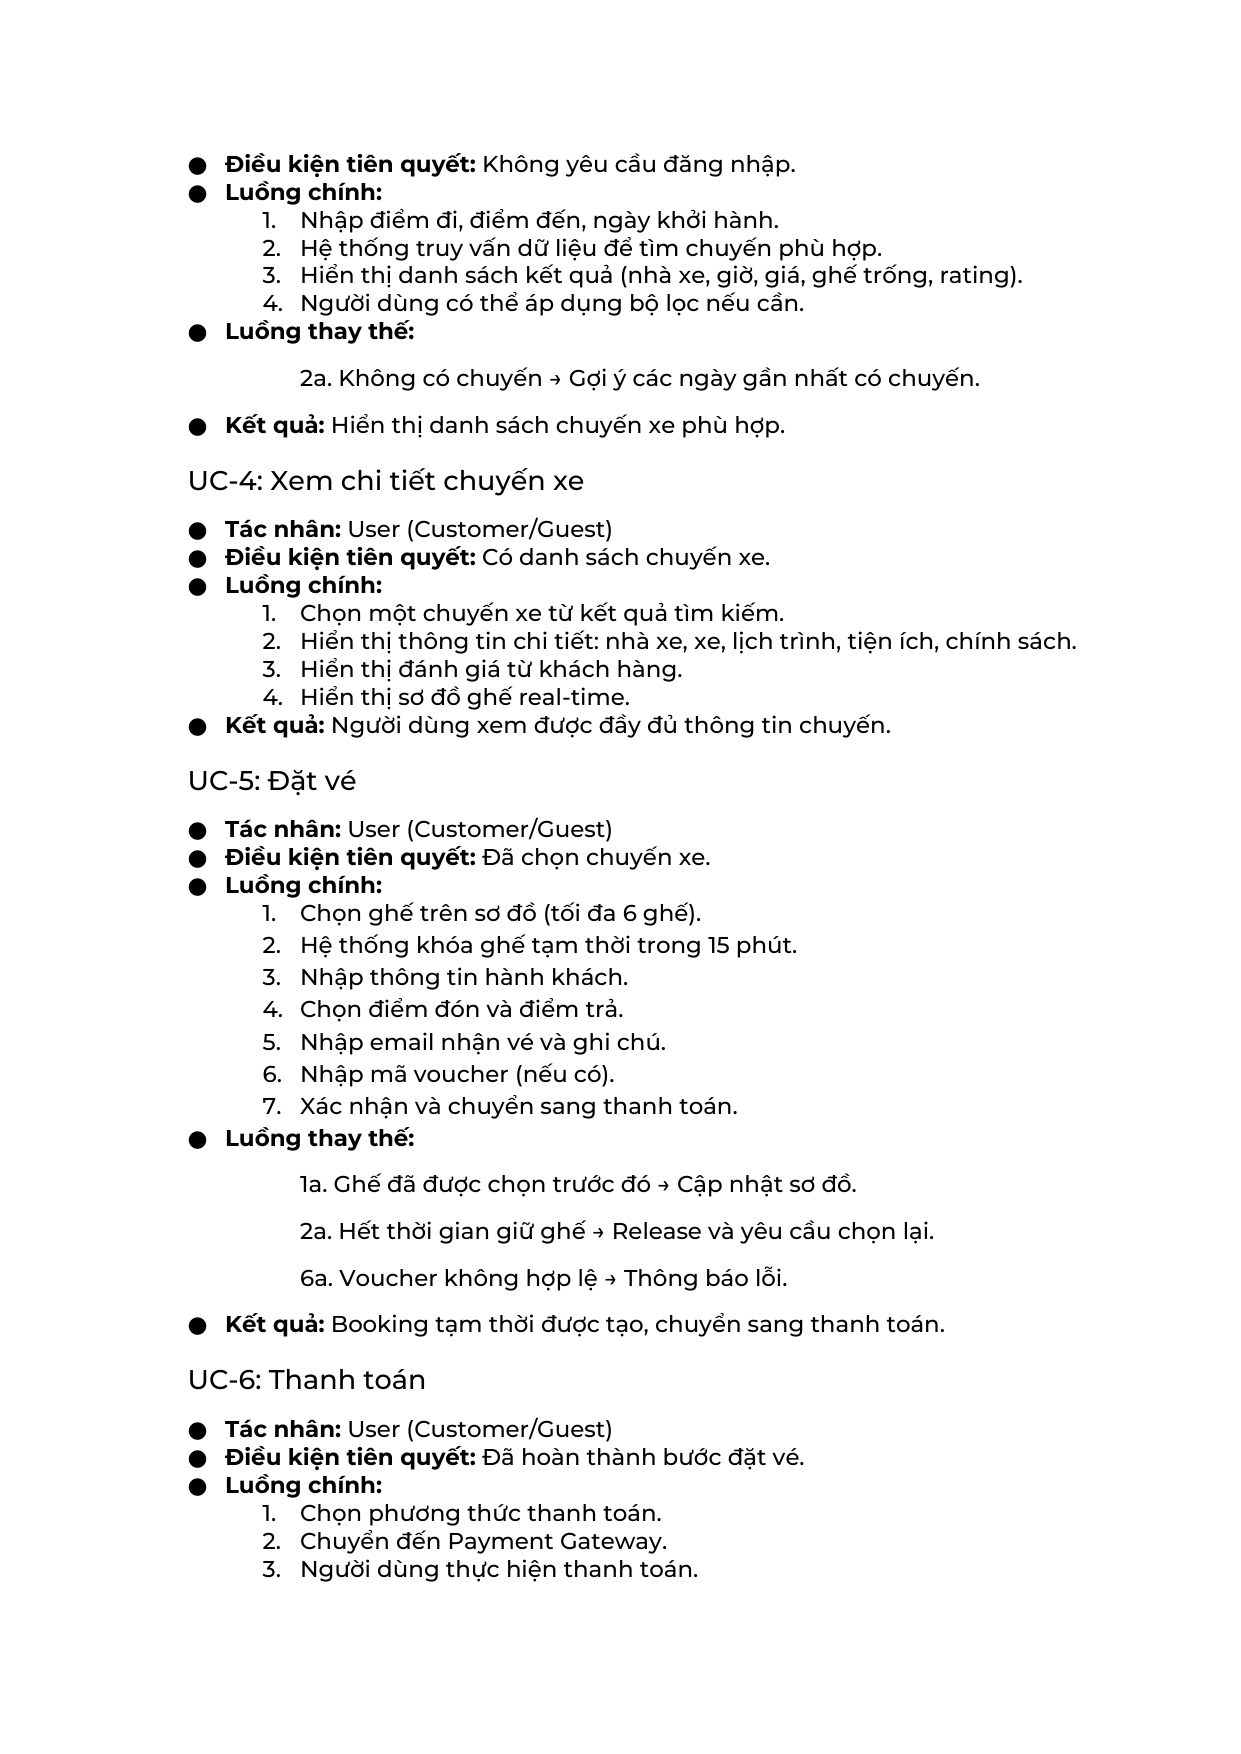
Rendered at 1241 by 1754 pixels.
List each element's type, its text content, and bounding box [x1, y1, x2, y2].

list Điều kiện tiên quyết: Không yêu cầu đăng nhập. [187, 150, 1090, 178]
text 6a. Voucher không hợp lệ → Thông báo lỗi. [300, 1264, 1090, 1292]
list Chuyển đến Payment Gateway. [262, 1527, 1090, 1555]
list Chọn ghế trên sơ đồ (tối đa 6 ghế). [262, 899, 1090, 927]
list Nhập điểm đi, điểm đến, ngày khởi hành. [262, 206, 1090, 234]
list Luồng thay thế: [187, 1124, 1090, 1152]
list Luồng chính: [187, 178, 1090, 206]
list Tác nhân: User (Customer/Guest) [187, 1415, 1090, 1443]
list Tác nhân: User (Customer/Guest) [187, 816, 1090, 843]
list Tác nhân: User (Customer/Guest) [187, 516, 1090, 543]
list Kết quả: Hiển thị danh sách chuyến xe phù hợp. [187, 411, 1090, 439]
list Nhập thông tin hành khách. [262, 963, 1090, 991]
list Xác nhận và chuyển sang thanh toán. [262, 1092, 1090, 1120]
list Kết quả: Người dùng xem được đầy đủ thông tin chuyến. [187, 711, 1090, 739]
list Chọn một chuyến xe từ kết quả tìm kiếm. [262, 599, 1090, 627]
list Hệ thống truy vấn dữ liệu để tìm chuyến phù hợp. [262, 234, 1090, 262]
list Điều kiện tiên quyết: Đã chọn chuyến xe. [187, 843, 1090, 871]
list Hiển thị sơ đồ ghế real-time. [262, 683, 1090, 711]
list Người dùng thực hiện thanh toán. [262, 1555, 1090, 1583]
list Chọn phương thức thanh toán. [262, 1499, 1090, 1527]
text 1a. Ghế đã được chọn trước đó → Cập nhật sơ đồ. [300, 1171, 1090, 1198]
list Chọn điểm đón và điểm trả. [262, 996, 1090, 1023]
list Hiển thị đánh giá từ khách hàng. [262, 655, 1090, 683]
list Điều kiện tiên quyết: Có danh sách chuyến xe. [187, 543, 1090, 571]
list Hệ thống khóa ghế tạm thời trong 15 phút. [262, 931, 1090, 959]
subtitle UC-4: Xem chi tiết chuyến xe [187, 464, 1090, 497]
subtitle UC-6: Thanh toán [187, 1363, 1090, 1397]
list Luồng thay thế: [187, 317, 1090, 345]
list Người dùng có thể áp dụng bộ lọc nếu cần. [262, 289, 1090, 317]
list Điều kiện tiên quyết: Đã hoàn thành bước đặt vé. [187, 1443, 1090, 1471]
text 2a. Hết thời gian giữ ghế → Release và yêu cầu chọn lại. [300, 1217, 1090, 1245]
list Hiển thị danh sách kết quả (nhà xe, giờ, giá, ghế trống, rating). [262, 262, 1090, 289]
list Luồng chính: [187, 571, 1090, 599]
list Luồng chính: [187, 1471, 1090, 1499]
subtitle UC-5: Đặt vé [187, 764, 1090, 797]
list Kết quả: Booking tạm thời được tạo, chuyển sang thanh toán. [187, 1311, 1090, 1338]
text 2a. Không có chuyến → Gợi ý các ngày gần nhất có chuyến. [300, 364, 1090, 392]
list Nhập email nhận vé và ghi chú. [262, 1028, 1090, 1056]
list Nhập mã voucher (nếu có). [262, 1060, 1090, 1088]
list Hiển thị thông tin chi tiết: nhà xe, xe, lịch trình, tiện ích, chính sách. [262, 627, 1090, 655]
list Luồng chính: [187, 871, 1090, 899]
